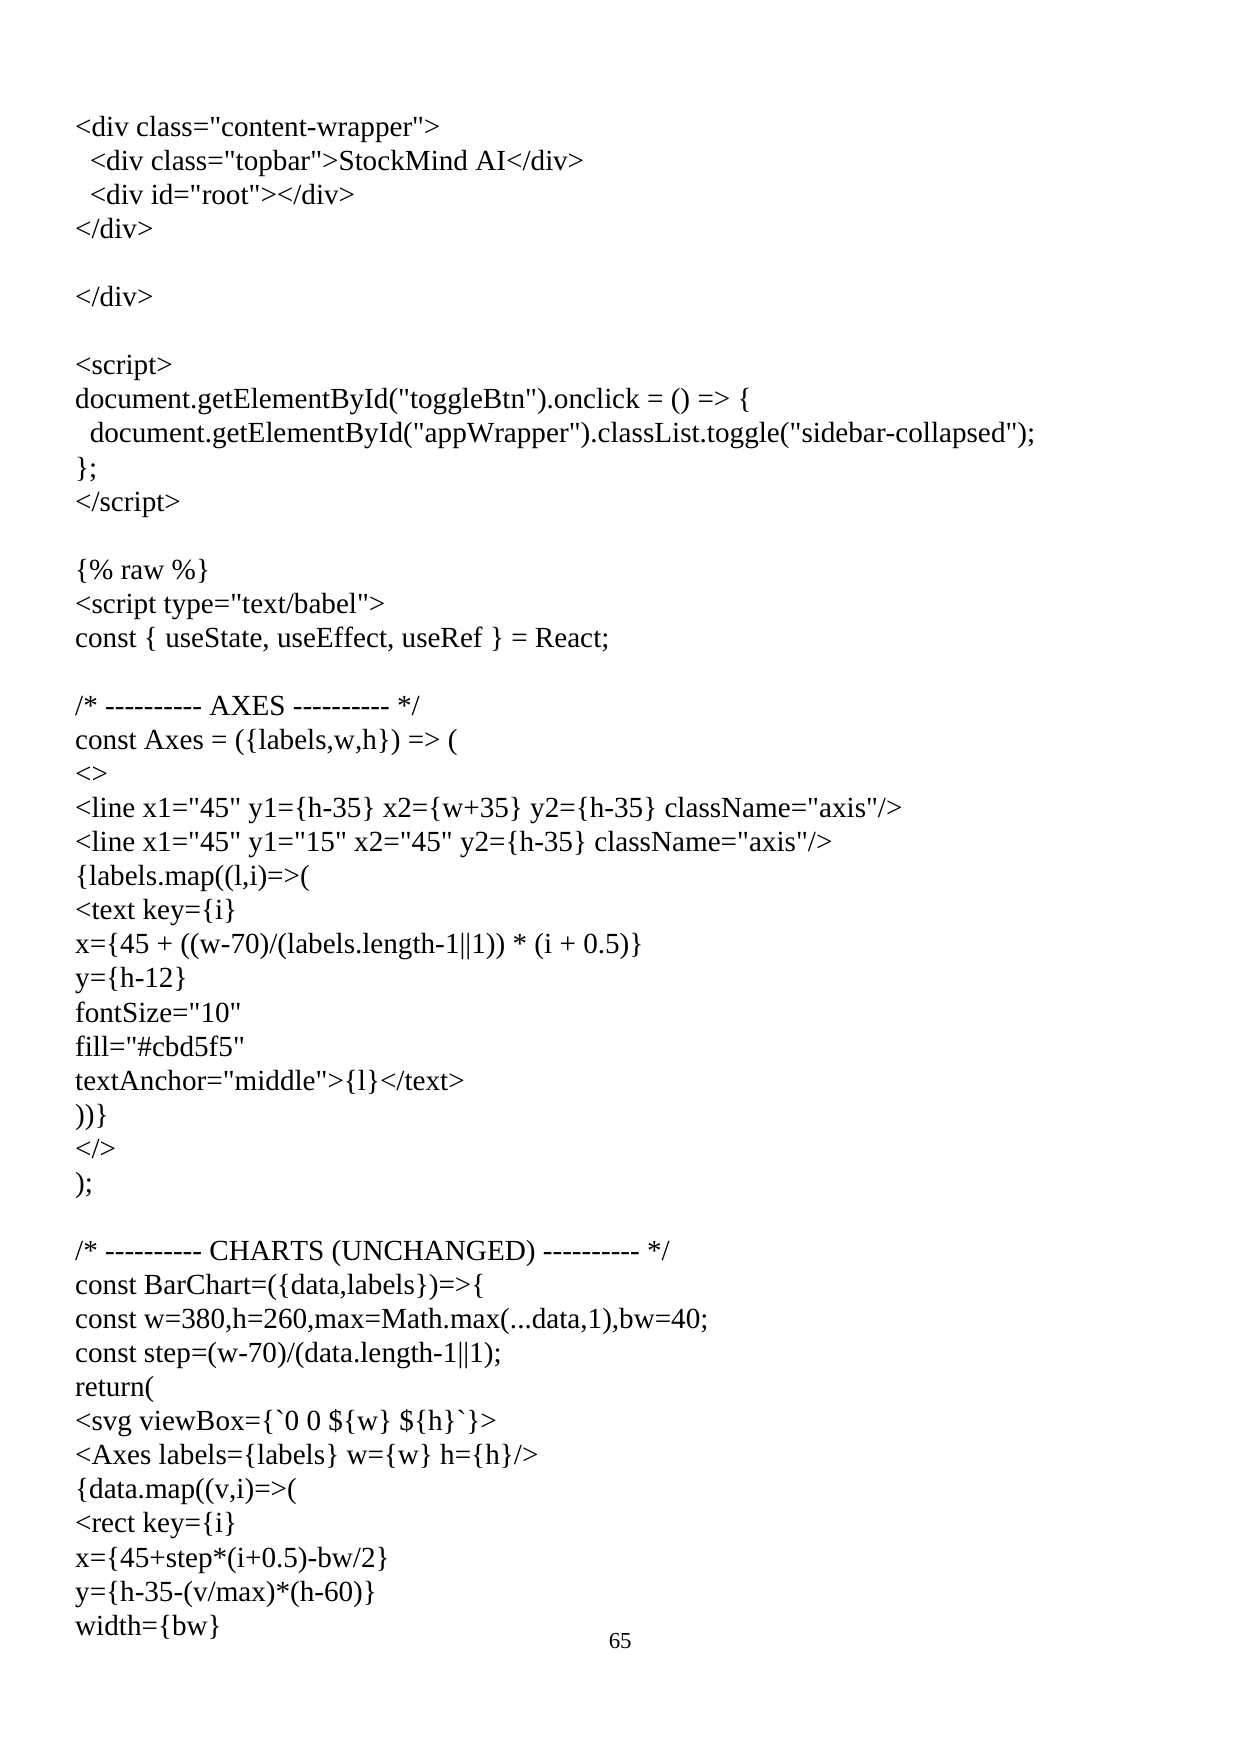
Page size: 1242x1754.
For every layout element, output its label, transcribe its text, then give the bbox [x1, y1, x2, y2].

text document.getElementById("appWrapper").classList.toggle("sidebar-collapsed"); [75, 416, 1167, 449]
text x={45+step*(i+0.5)-bw/2} [75, 1540, 1167, 1573]
text fill="#cbd5f5" [75, 1029, 1167, 1062]
text {data.map((v,i)=>( [75, 1472, 1167, 1505]
text {% raw %} [75, 552, 1167, 585]
text <line x1="45" y1="15" x2="45" y2={h-35} className="axis"/> [75, 824, 1167, 858]
text y={h-35-(v/max)*(h-60)} [75, 1574, 1167, 1607]
text return( [75, 1369, 1167, 1403]
text const w=380,h=260,max=Math.max(...data,1),bw=40; [75, 1301, 1167, 1335]
text {labels.map((l,i)=>( [75, 858, 1167, 892]
text /* ---------- CHARTS (UNCHANGED) ---------- */ [75, 1233, 1167, 1267]
text ))} [75, 1097, 1167, 1130]
text ); [75, 1165, 1167, 1198]
text <script> [75, 347, 1167, 381]
text /* ---------- AXES ---------- */ [75, 688, 1167, 722]
text fontSize="10" [75, 995, 1167, 1028]
text <div class="topbar">StockMind AI</div> [75, 143, 1167, 177]
text }; [75, 450, 1167, 483]
text const BarChart=({data,labels})=>{ [75, 1267, 1167, 1301]
text <div class="content-wrapper"> [75, 109, 1167, 143]
text <text key={i} [75, 892, 1167, 926]
text const { useState, useEffect, useRef } = React; [75, 620, 1167, 653]
text width={bw} [75, 1608, 1167, 1641]
text y={h-12} [75, 961, 1167, 994]
text x={45 + ((w-70)/(labels.length-1||1)) * (i + 0.5)} [75, 927, 1167, 960]
text const Axes = ({labels,w,h}) => ( [75, 722, 1167, 756]
text document.getElementById("toggleBtn").onclick = () => { [75, 382, 1167, 415]
text <div id="root"></div> [75, 177, 1167, 211]
text <Axes labels={labels} w={w} h={h}/> [75, 1437, 1167, 1471]
text </script> [75, 484, 1167, 517]
text </div> [75, 211, 1167, 245]
text </div> [75, 279, 1167, 313]
text textAnchor="middle">{l}</text> [75, 1063, 1167, 1096]
text <svg viewBox={`0 0 ${w} ${h}`}> [75, 1403, 1167, 1437]
text const step=(w-70)/(data.length-1||1); [75, 1335, 1167, 1369]
text <rect key={i} [75, 1506, 1167, 1539]
text </> [75, 1131, 1167, 1164]
text <script type="text/babel"> [75, 586, 1167, 619]
text <> [75, 756, 1167, 790]
text <line x1="45" y1={h-35} x2={w+35} y2={h-35} className="axis"/> [75, 790, 1167, 824]
